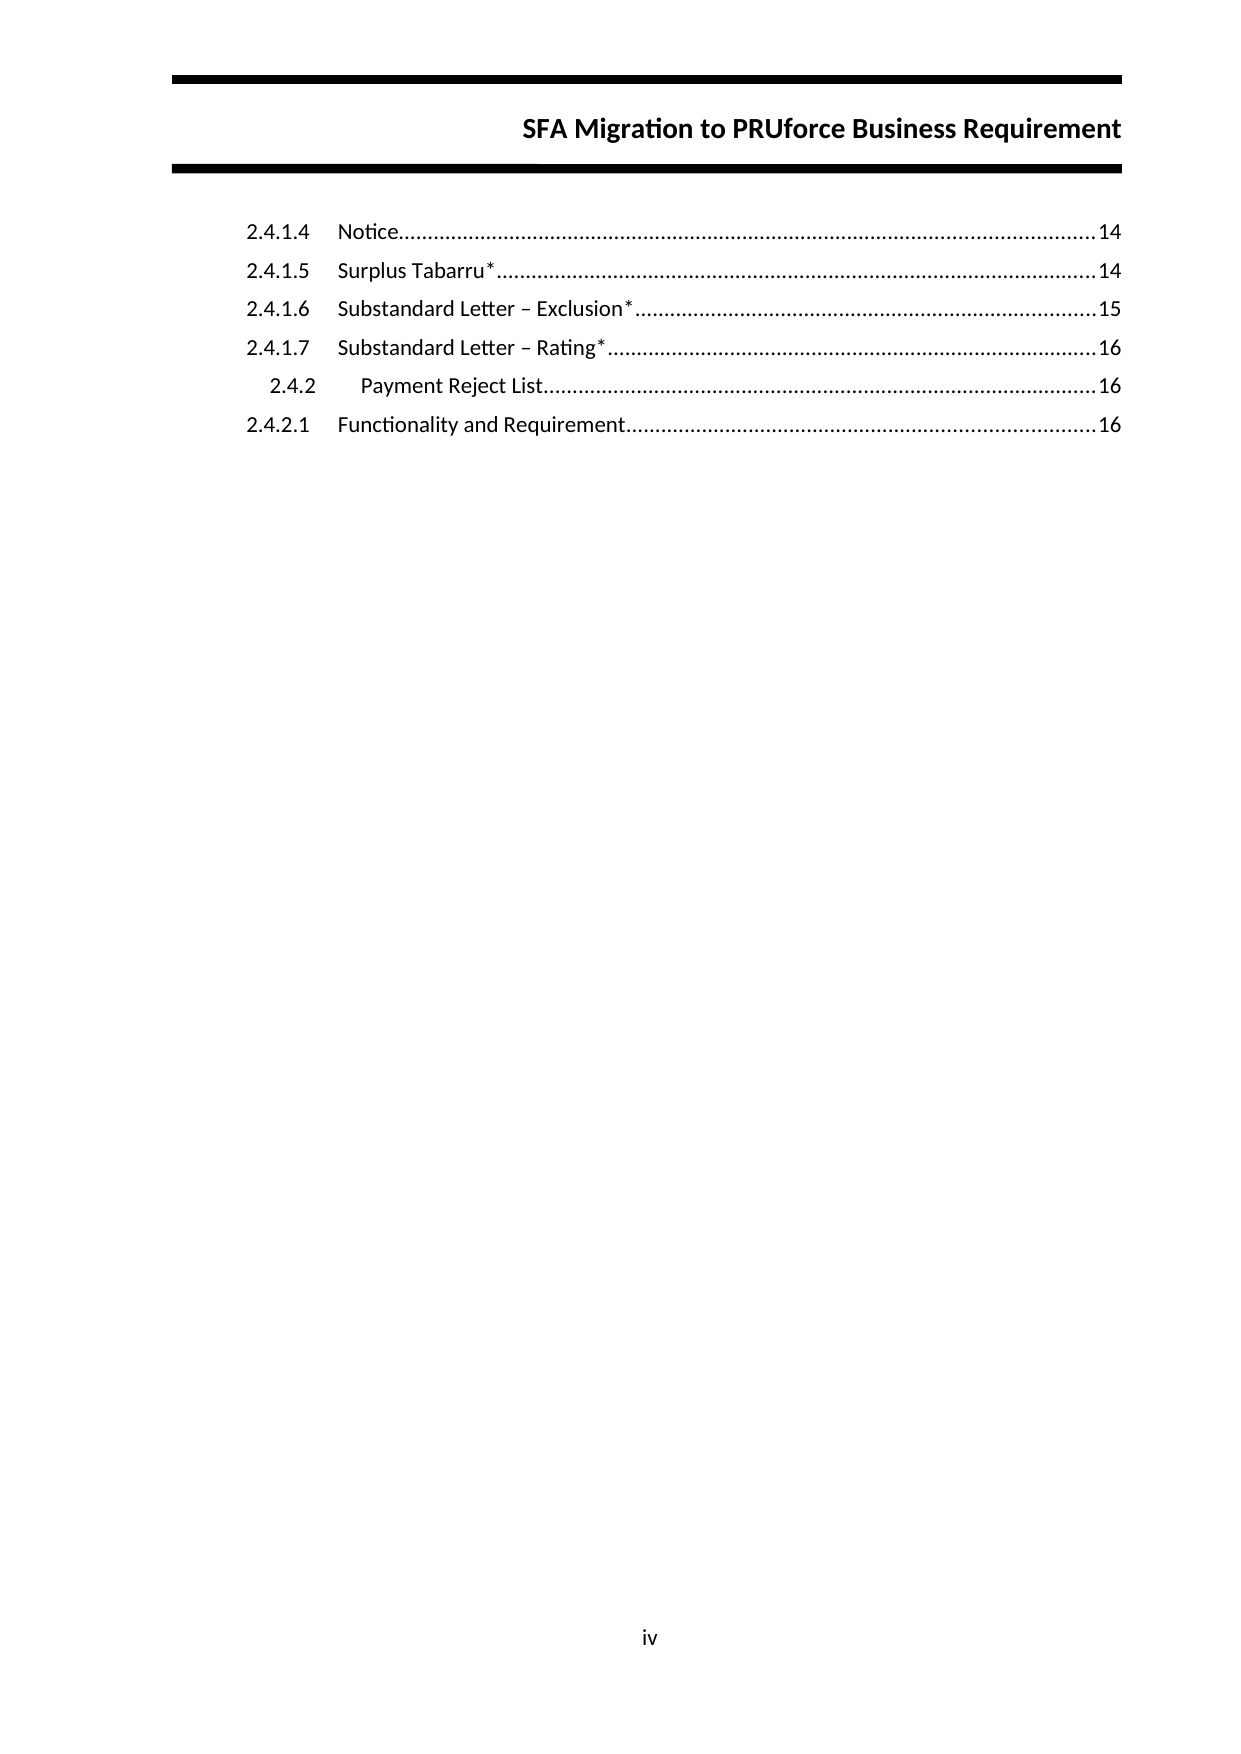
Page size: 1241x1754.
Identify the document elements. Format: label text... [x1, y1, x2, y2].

text 2.4.1.4 Notice 14 [246, 217, 1122, 246]
text 2.4.2 Payment Reject List 16 [269, 371, 1122, 399]
text 2.4.1.5 Surplus Tabarru* 14 [246, 256, 1122, 284]
text 2.4.1.6 Substandard Letter – Exclusion* 15 [246, 294, 1122, 322]
text 2.4.2.1 Functionality and Requirement 16 [246, 410, 1122, 438]
text 2.4.1.7 Substandard Letter – Rating* 16 [246, 333, 1122, 361]
